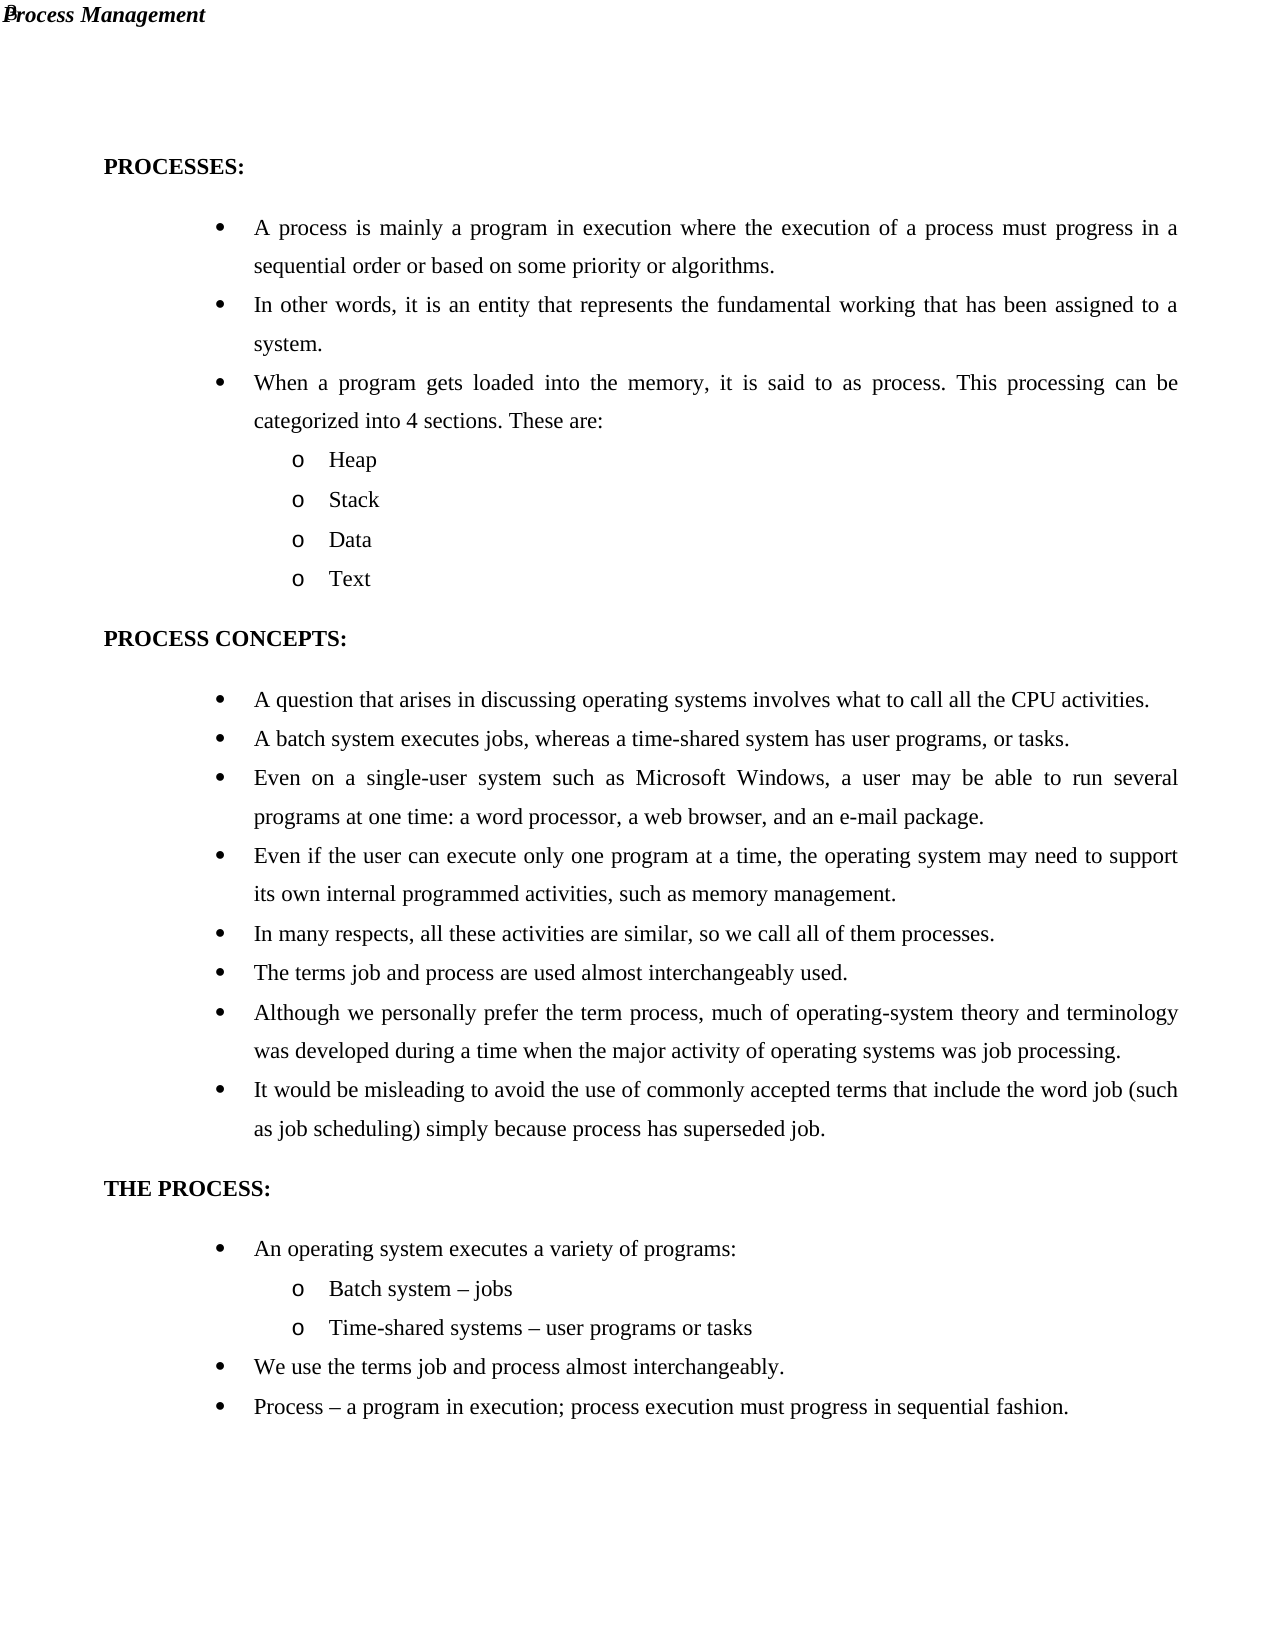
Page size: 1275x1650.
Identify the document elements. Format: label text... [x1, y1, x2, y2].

list A batch system executes jobs, whereas a time-shared system has user programs, or tasks. [216, 725, 1275, 751]
list A process is mainly a program in execution where the execution of a process must progress in a sequential order or based on some priority or algorithms. [216, 214, 1181, 278]
list Batch system – jobs [291, 1274, 1275, 1303]
list Heap [291, 446, 1275, 475]
list Data [291, 526, 1275, 554]
list It would be misleading to avoid the use of commonly accepted terms that include the word job (such as job scheduling) simply because process has superseded job. [216, 1076, 1181, 1141]
subtitle PROCESS CONCEPTS: [103, 625, 1275, 652]
list Process – a program in execution; process execution must progress in sequential fashion. [216, 1393, 1275, 1419]
list Although we personally prefer the term process, much of operating-system theory and terminology was developed during a time when the major activity of operating systems was job processing. [216, 998, 1182, 1063]
list When a program gets loaded into the memory, it is said to as process. This processing can be categorized into 4 sections. These are: [216, 369, 1181, 434]
list The terms job and process are used almost interchangeably used. [216, 959, 1275, 985]
list Even if the user can execute only one program at a time, the operating system may need to support its own internal programmed activities, such as memory management. [216, 842, 1181, 907]
list Stack [291, 486, 1275, 514]
list Text [291, 565, 1275, 593]
list Even on a single-user system such as Microsoft Windows, a user may be able to run several programs at one time: a word processor, a web browser, and an e-mail package. [216, 764, 1181, 829]
list In other words, it is an entity that represents the fundamental working that has been assigned to a system. [216, 291, 1181, 356]
list Time-shared systems – user programs or tasks [291, 1314, 1275, 1342]
subtitle THE PROCESS: [103, 1175, 1275, 1201]
list An operating system executes a variety of programs: [216, 1235, 1275, 1261]
list We use the terms job and process almost interchangeably. [216, 1353, 1275, 1380]
subtitle PROCESSES: [103, 153, 1275, 180]
list In many respects, all these activities are similar, so we call all of them processes. [216, 920, 1275, 946]
list A question that arises in discussing operating systems involves what to call all the CPU activities. [216, 686, 1275, 712]
